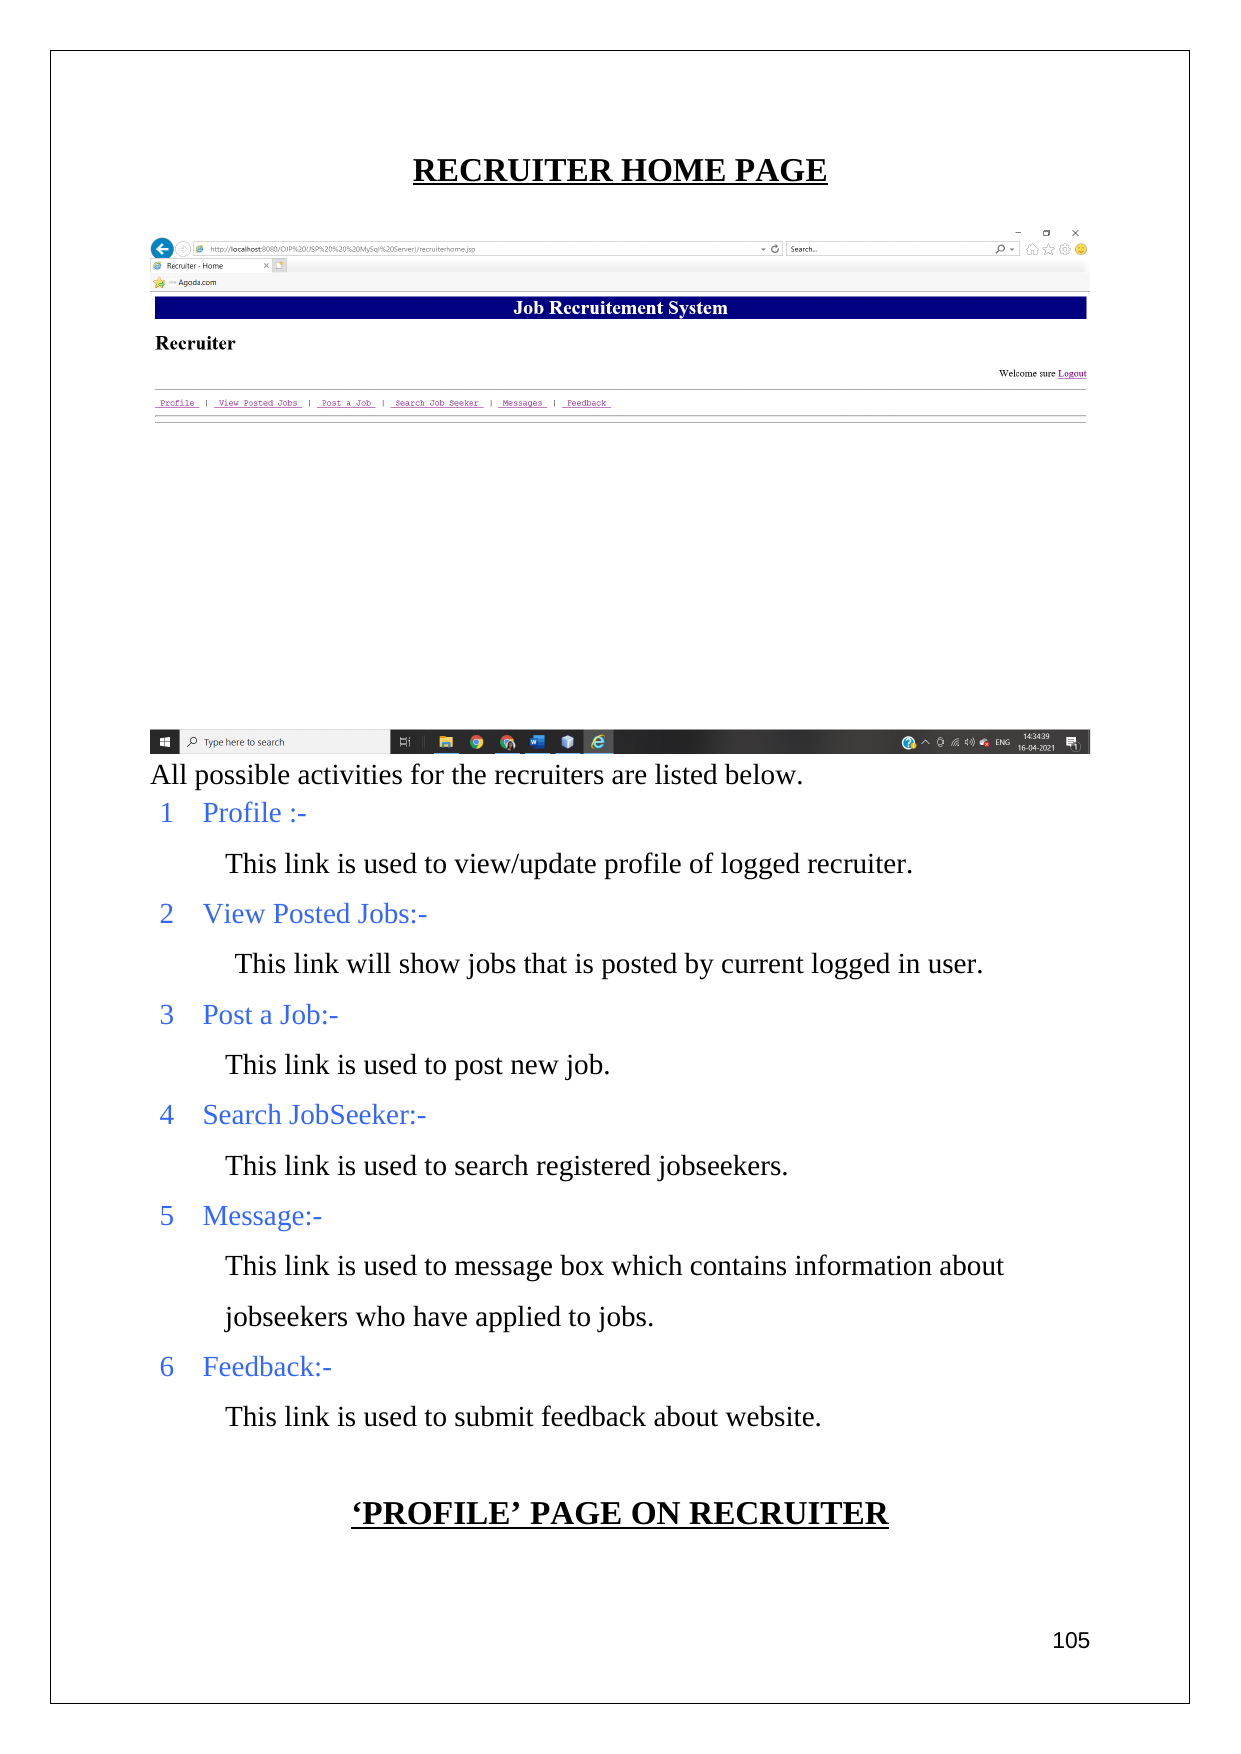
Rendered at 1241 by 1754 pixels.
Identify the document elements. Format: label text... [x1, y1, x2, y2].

list This link is used to submit feedback about website. [225, 1399, 1090, 1433]
list Message:- [159, 1198, 1090, 1232]
list This link will show jobs that is posted by current logged in user. [234, 946, 1090, 980]
list View Posted Jobs:- [159, 896, 1090, 930]
picture [150, 224, 1091, 754]
list Post a Job:- [159, 997, 1090, 1030]
list This link is used to message box which contains information about jobseekers who have applied to jobs. [225, 1248, 1090, 1332]
text This link is used to view/update profile of logged recruiter. [225, 846, 1090, 879]
list This link is used to search registered jobseekers. [225, 1148, 1090, 1181]
list Search JobSeeker:- [159, 1097, 1090, 1131]
text ‘PROFILE’ PAGE ON RECRUITER [150, 1494, 1090, 1532]
list Profile :- [159, 796, 1090, 829]
text RECRUITER HOME PAGE [150, 150, 1090, 188]
text All possible activities for the recruiters are listed below. [150, 757, 1090, 791]
list This link is used to post new job. [225, 1047, 1090, 1081]
picture [157, 245, 168, 253]
list Feedback:- [159, 1349, 1090, 1382]
